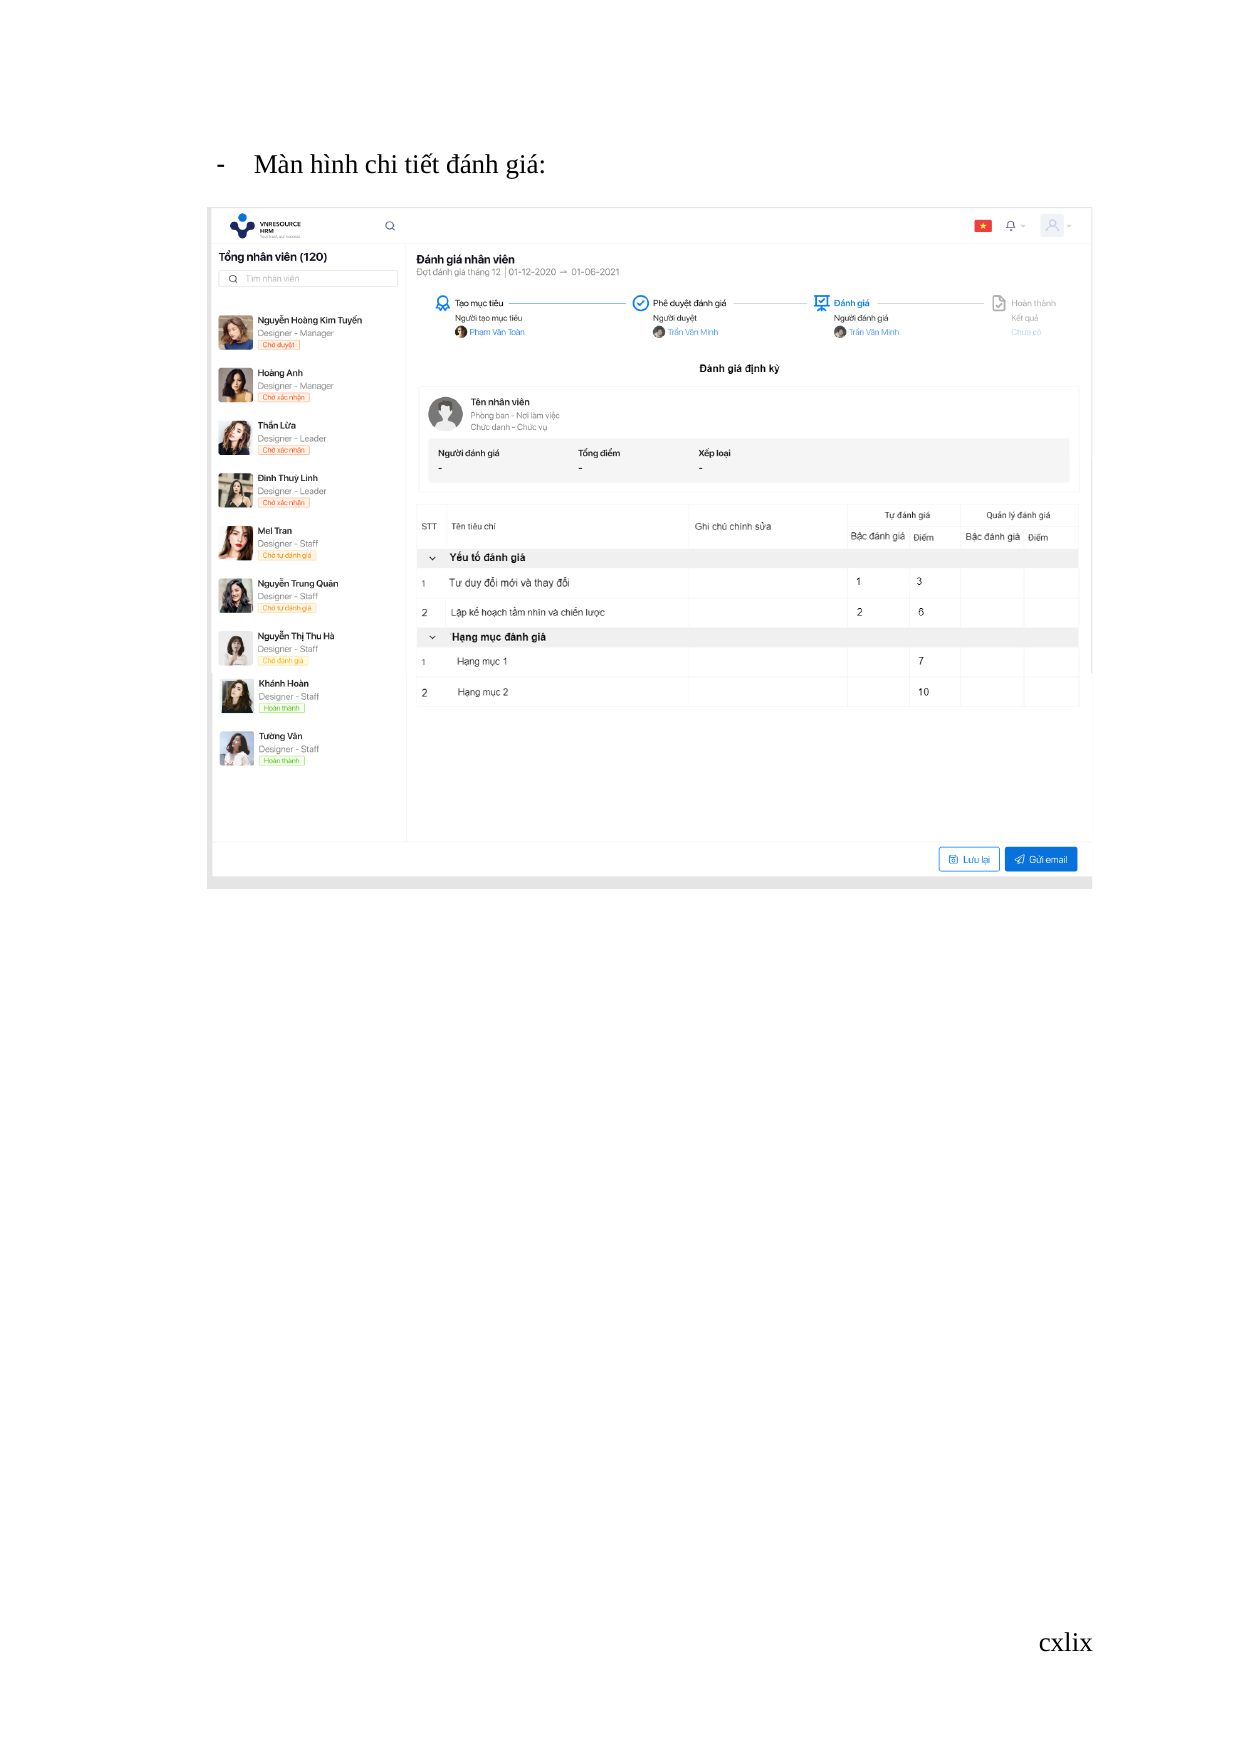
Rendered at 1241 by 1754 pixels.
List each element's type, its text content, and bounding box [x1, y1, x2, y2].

list Màn hình chi tiết đánh giá: [216, 148, 1092, 179]
picture [206, 207, 1093, 889]
